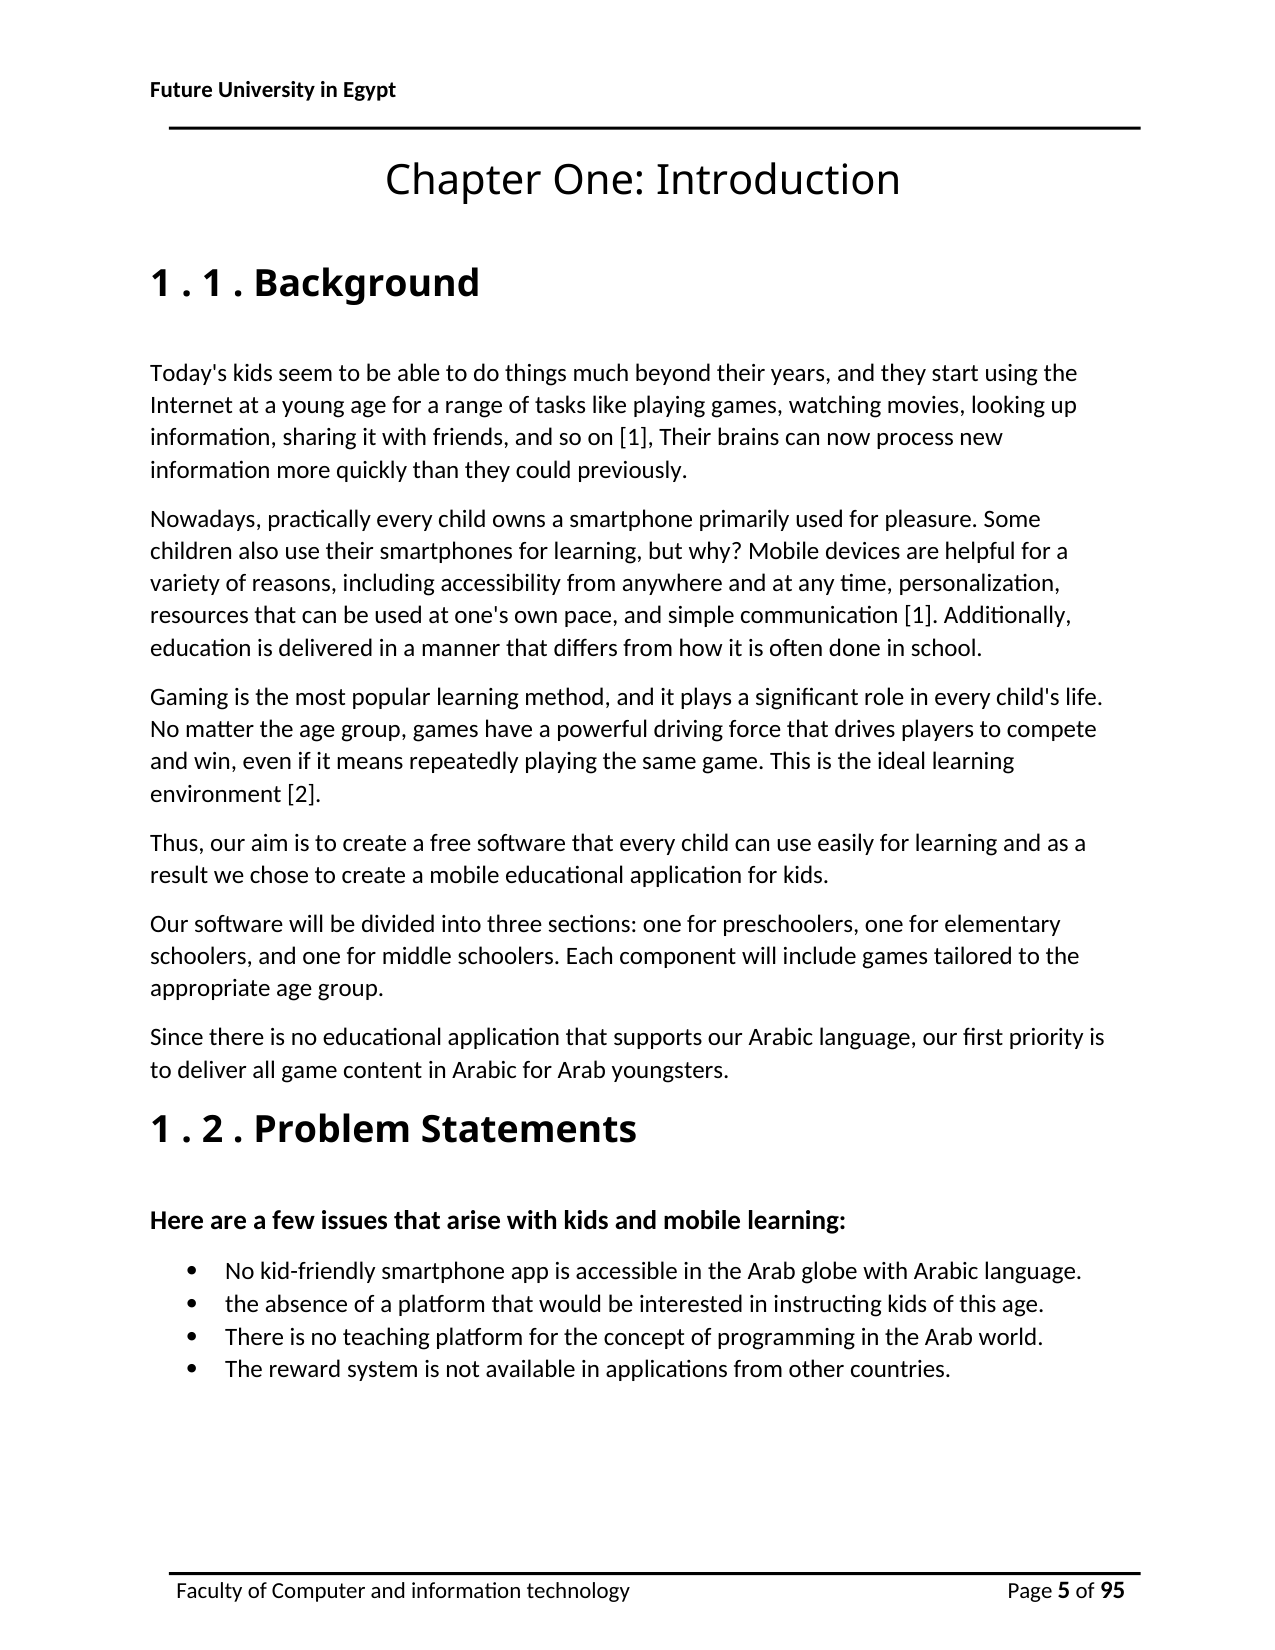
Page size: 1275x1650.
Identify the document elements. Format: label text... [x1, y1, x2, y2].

text Here are a few issues that arise with kids and mobile learning: [150, 1203, 1125, 1236]
list the absence of a platform that would be interested in instructing kids of this age. [187, 1288, 1125, 1318]
list No kid-friendly smartphone app is accessible in the Arab globe with Arabic language. [187, 1255, 1125, 1285]
text Today's kids seem to be able to do things much beyond their years, and they start using the Internet at a young age for a range of tasks like playing games, watching movies, looking up information, sharing it with friends, and so on [1], Their brains can now process new information more quickly than they could previously. [150, 357, 1125, 484]
subtitle 1 . 2 . Problem Statements [150, 1103, 1125, 1154]
list The reward system is not available in applications from other countries. [187, 1353, 1125, 1384]
subtitle Chapter One: Introduction [150, 150, 1125, 207]
text Our software will be divided into three sections: one for preschoolers, one for elementary schoolers, and one for middle schoolers. Each component will include games tailored to the appropriate age group. [150, 908, 1125, 1003]
list There is no teaching platform for the concept of programming in the Arab world. [187, 1321, 1125, 1351]
text Thus, our aim is to create a free software that every child can use easily for learning and as a result we chose to create a mobile educational application for kids. [150, 827, 1125, 889]
text Nowadays, practically every child owns a smartphone primarily used for pleasure. Some children also use their smartphones for learning, but why? Mobile devices are helpful for a variety of reasons, including accessibility from anywhere and at any time, personalization, resources that can be used at one's own pace, and simple communication [1]. Additionally, education is delivered in a manner that differs from how it is often done in school. [150, 503, 1125, 662]
subtitle 1 . 1 . Background [150, 256, 1125, 307]
text Since there is no educational application that supports our Arabic language, our first priority is to deliver all game content in Arabic for Arab youngsters. [150, 1021, 1125, 1084]
text Gaming is the most popular learning method, and it plays a significant role in every child's life. No matter the age group, games have a powerful driving force that drives players to compete and win, even if it means repeatedly playing the same game. This is the ideal learning environment [2]. [150, 681, 1125, 808]
